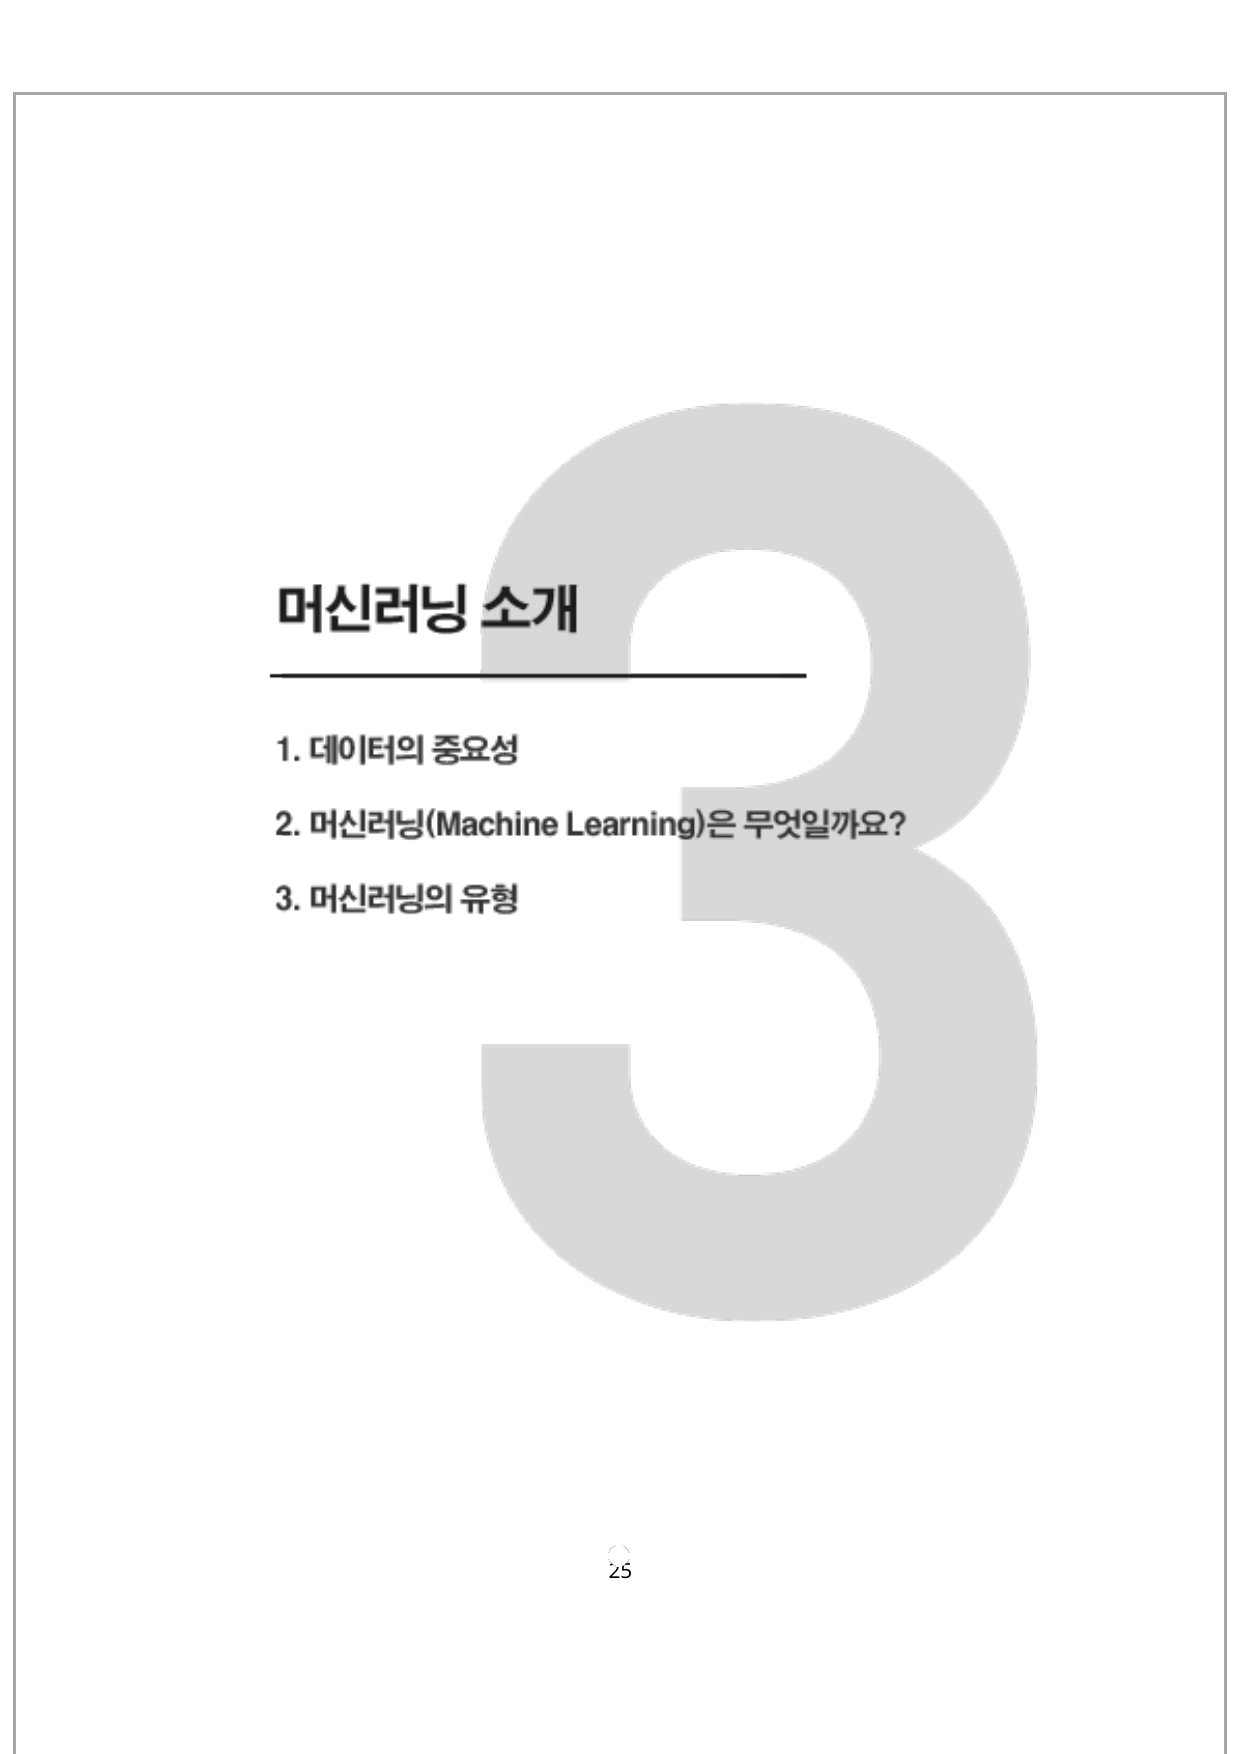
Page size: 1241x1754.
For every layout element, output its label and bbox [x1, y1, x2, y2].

picture [608, 1545, 630, 1567]
picture [150, 177, 1091, 1528]
